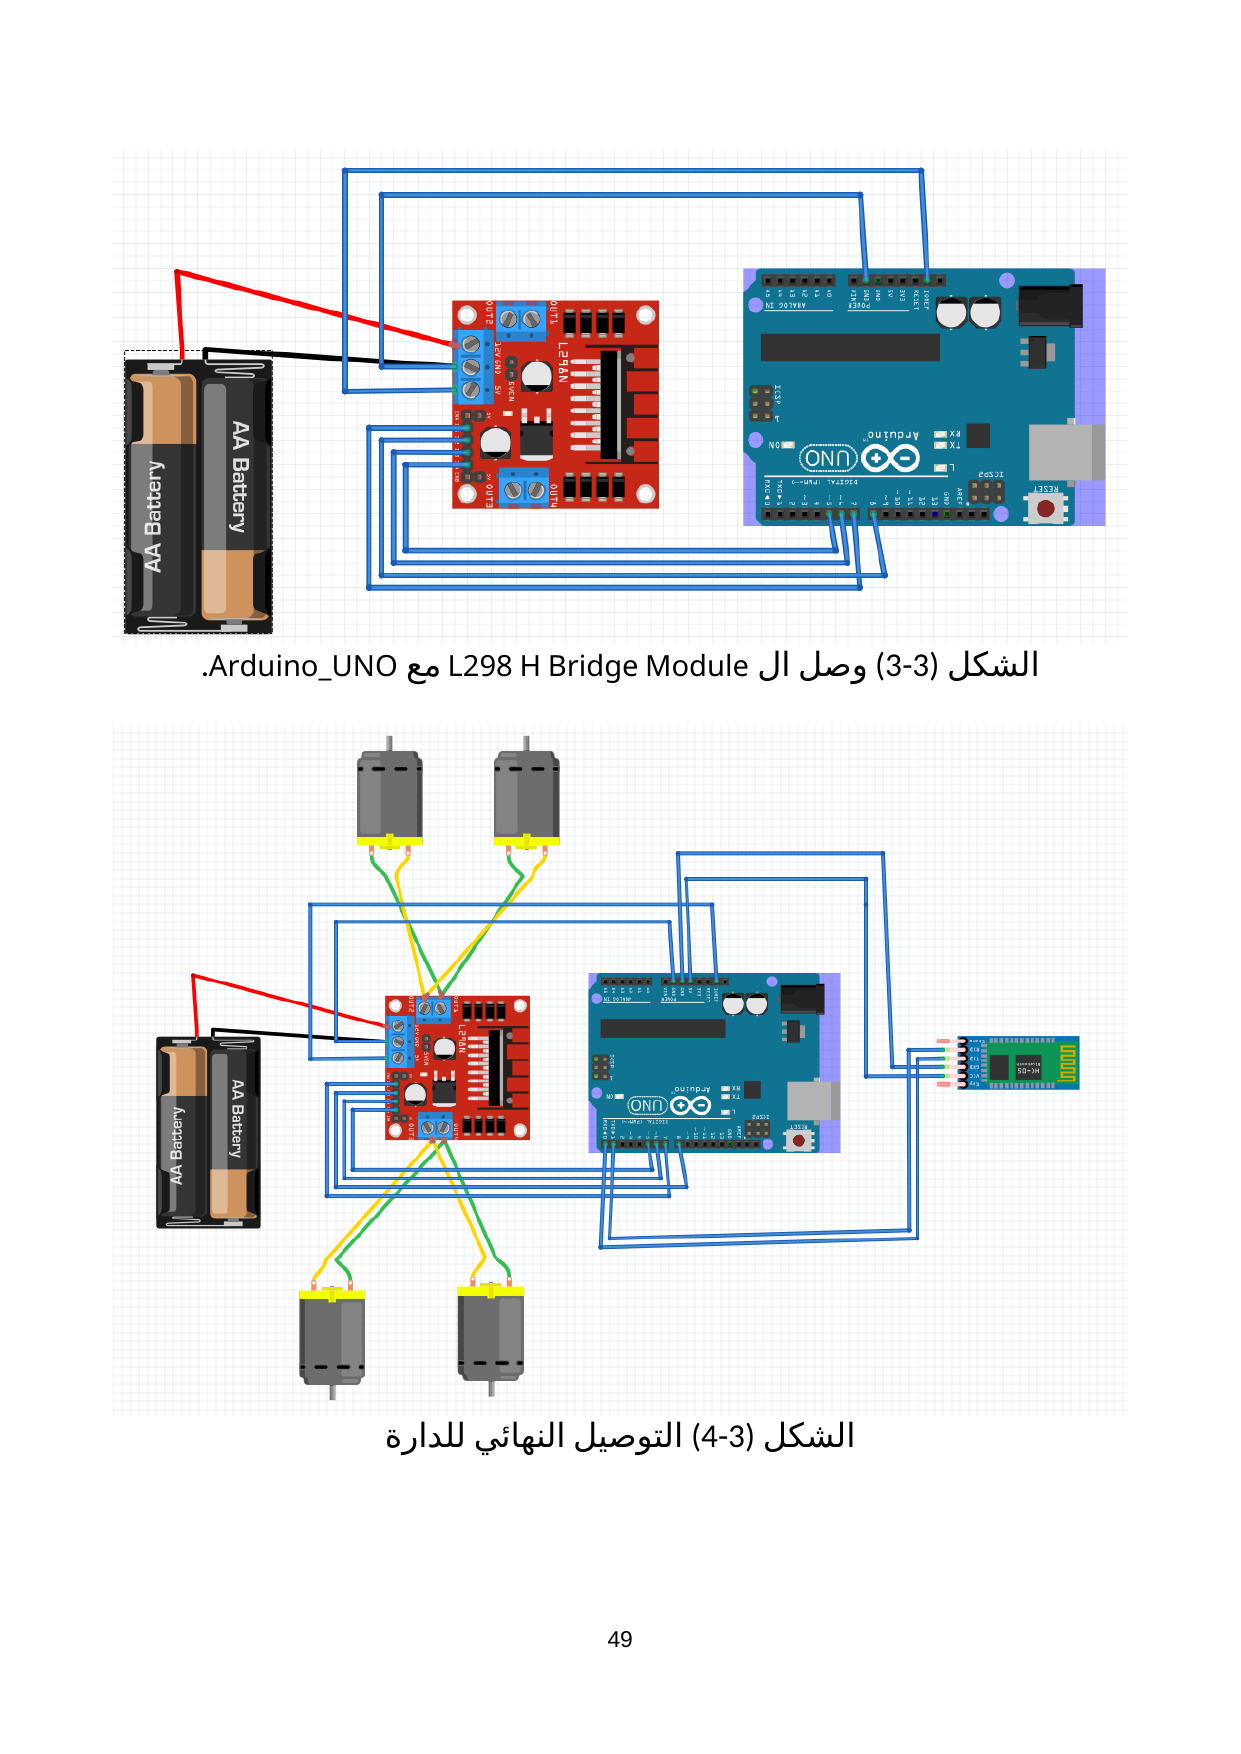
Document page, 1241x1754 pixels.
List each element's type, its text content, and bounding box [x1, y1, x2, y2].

picture [112, 725, 1128, 1416]
text الشكل (3-4) التوصيل النهائي للدارة [112, 1416, 1128, 1456]
text الشكل (3-3) وصل ال L298 H Bridge Module مع Arduino_UNO. [112, 644, 1128, 685]
picture [112, 150, 1128, 644]
